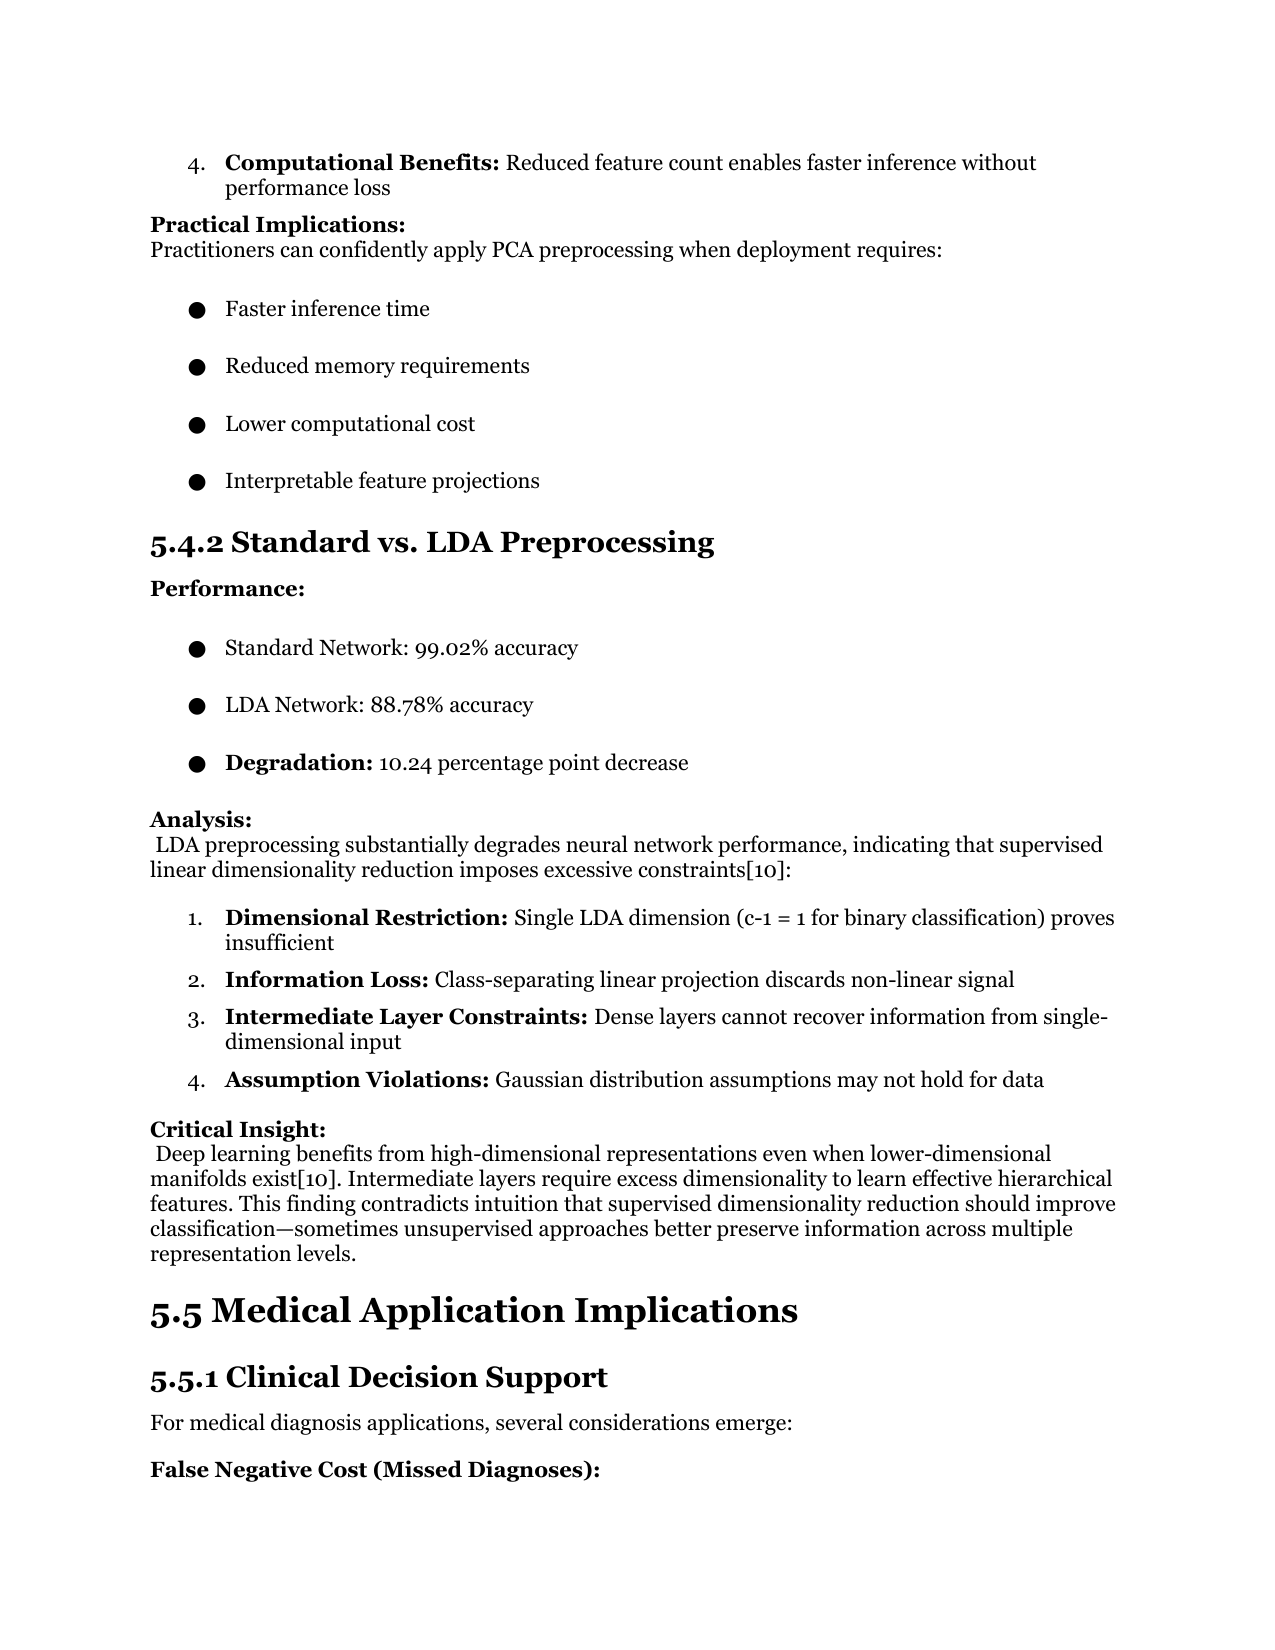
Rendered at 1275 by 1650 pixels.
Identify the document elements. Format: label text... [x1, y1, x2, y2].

list Intermediate Layer Constraints: Dense layers cannot recover information from single-dimensional input [187, 1005, 1125, 1054]
text Performance: [150, 576, 1125, 601]
list Faster inference time [187, 284, 1125, 329]
text Practical Implications: Practitioners can confidently apply PCA preprocessing when deployment requires: [150, 212, 1125, 262]
list LDA Network: 88.78% accuracy [187, 680, 1125, 725]
list Reduced memory requirements [187, 341, 1125, 386]
text False Negative Cost (Missed Diagnoses): [150, 1457, 1125, 1482]
text Analysis: LDA preprocessing substantially degrades neural network performance, indicating that supervised linear dimensionality reduction imposes excessive constraints[10]: [150, 807, 1125, 882]
text 5.4.2 Standard vs. LDA Preprocessing [150, 526, 1125, 559]
list Assumption Violations: Gaussian distribution assumptions may not hold for data [187, 1067, 1125, 1092]
text 5.5 Medical Application Implications [150, 1291, 1125, 1330]
list Dimensional Restriction: Single LDA dimension (c-1 = 1 for binary classification) proves insufficient [187, 905, 1125, 955]
list Computational Benefits: Reduced feature count enables faster inference without performance loss [187, 150, 1125, 200]
text 5.5.1 Clinical Decision Support [150, 1360, 1125, 1393]
list Lower computational cost [187, 399, 1125, 444]
list Degradation: 10.24 percentage point decrease [187, 737, 1125, 782]
text Critical Insight: Deep learning benefits from high-dimensional representations even when lower-dimensional manifolds exist[10]. Intermediate layers require excess dimensionality to learn effective hierarchical features. This finding contradicts intuition that supervised dimensionality reduction should improve classification—sometimes unsupervised approaches better preserve information across multiple representation levels. [150, 1117, 1125, 1266]
list Information Loss: Class-separating linear projection discards non-linear signal [187, 967, 1125, 992]
text For medical diagnosis applications, several considerations emerge: [150, 1410, 1125, 1435]
list Standard Network: 99.02% accuracy [187, 623, 1125, 668]
list Interpretable feature projections [187, 456, 1125, 501]
